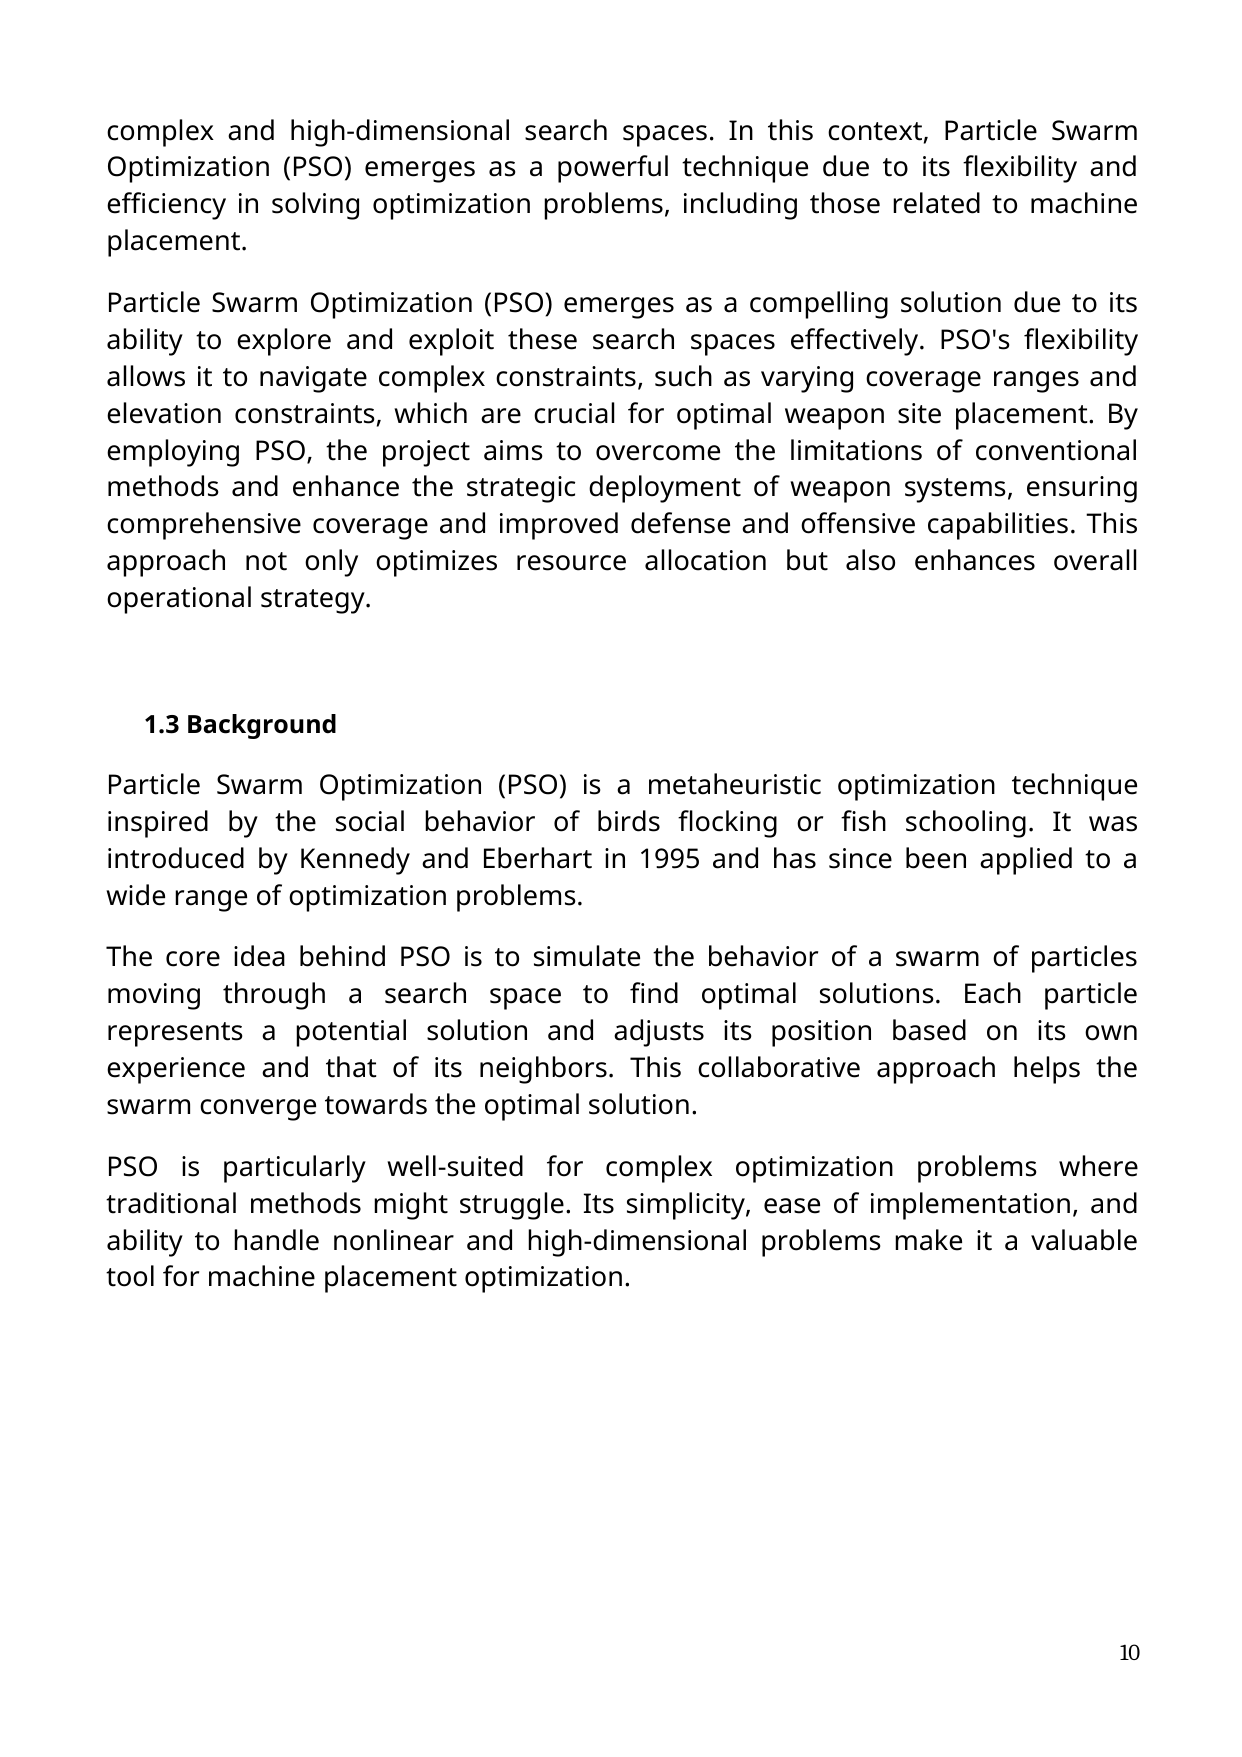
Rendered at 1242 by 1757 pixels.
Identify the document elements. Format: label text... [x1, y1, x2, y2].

text Particle Swarm Optimization (PSO) emerges as a compelling solution due to its ability to explore and exploit these search spaces effectively. PSO's flexibility allows it to navigate complex constraints, such as varying coverage ranges and elevation constraints, which are crucial for optimal weapon site placement. By employing PSO, the project aims to overcome the limitations of conventional methods and enhance the strategic deployment of weapon systems, ensuring comprehensive coverage and improved defense and offensive capabilities. This approach not only optimizes resource allocation but also enhances overall operational strategy. [106, 283, 1140, 615]
subtitle 1.3 Background [144, 706, 1140, 740]
text Particle Swarm Optimization (PSO) is a metaheuristic optimization technique inspired by the social behavior of birds flocking or fish schooling. It was introduced by Kennedy and Eberhart in 1995 and has since been applied to a wide range of optimization problems. [106, 765, 1140, 913]
text PSO is particularly well-suited for complex optimization problems where traditional methods might struggle. Its simplicity, ease of implementation, and ability to handle nonlinear and high-dimensional problems make it a valuable tool for machine placement optimization. [106, 1147, 1140, 1295]
text The core idea behind PSO is to simulate the behavior of a swarm of particles moving through a search space to find optimal solutions. Each particle represents a potential solution and adjusts its position based on its own experience and that of its neighbors. This collaborative approach helps the swarm converge towards the optimal solution. [106, 938, 1140, 1122]
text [106, 111, 1140, 258]
